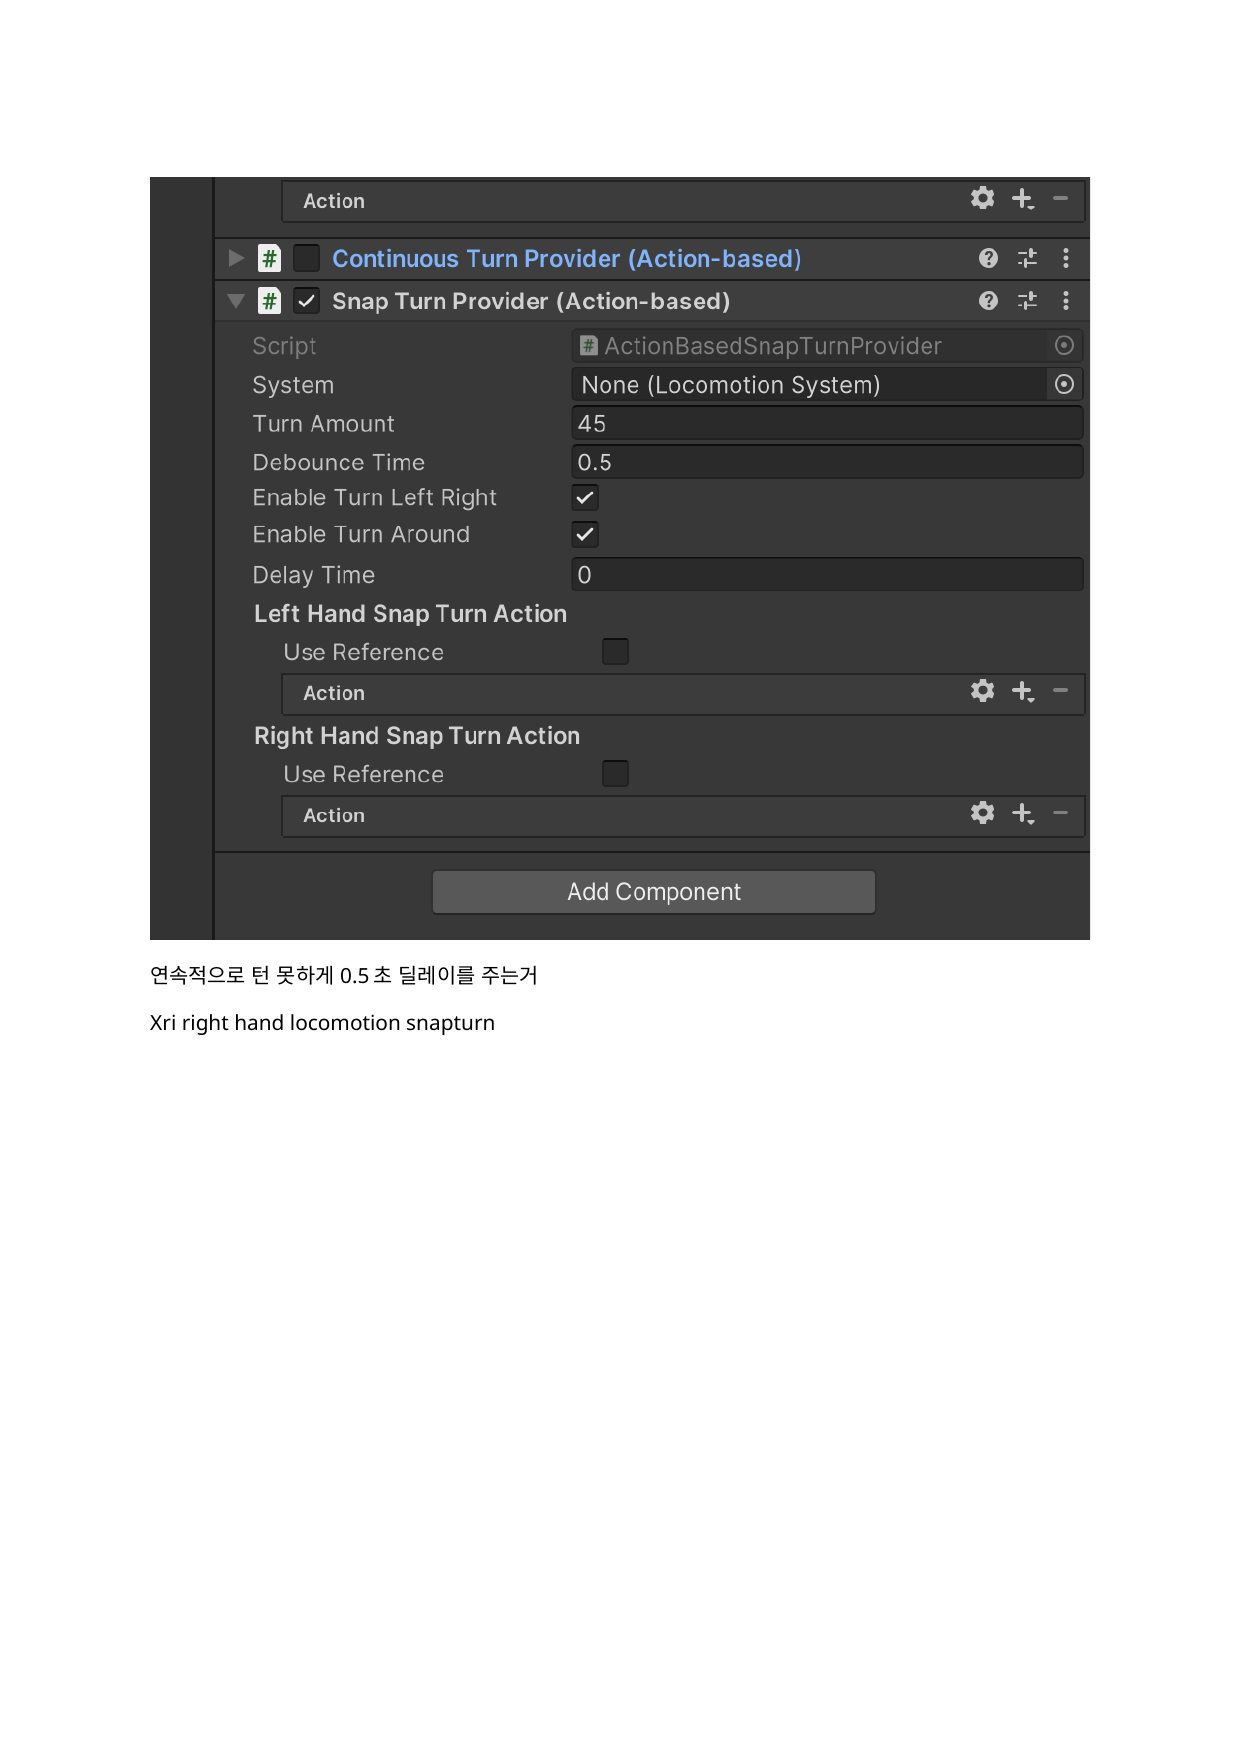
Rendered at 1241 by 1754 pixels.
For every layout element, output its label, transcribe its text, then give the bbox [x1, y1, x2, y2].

text Xri right hand locomotion snapturn [150, 1008, 1090, 1037]
picture [150, 177, 1091, 940]
text 연속적으로 턴 못하게 0.5초 딜레이를 주는거 [150, 959, 1090, 989]
